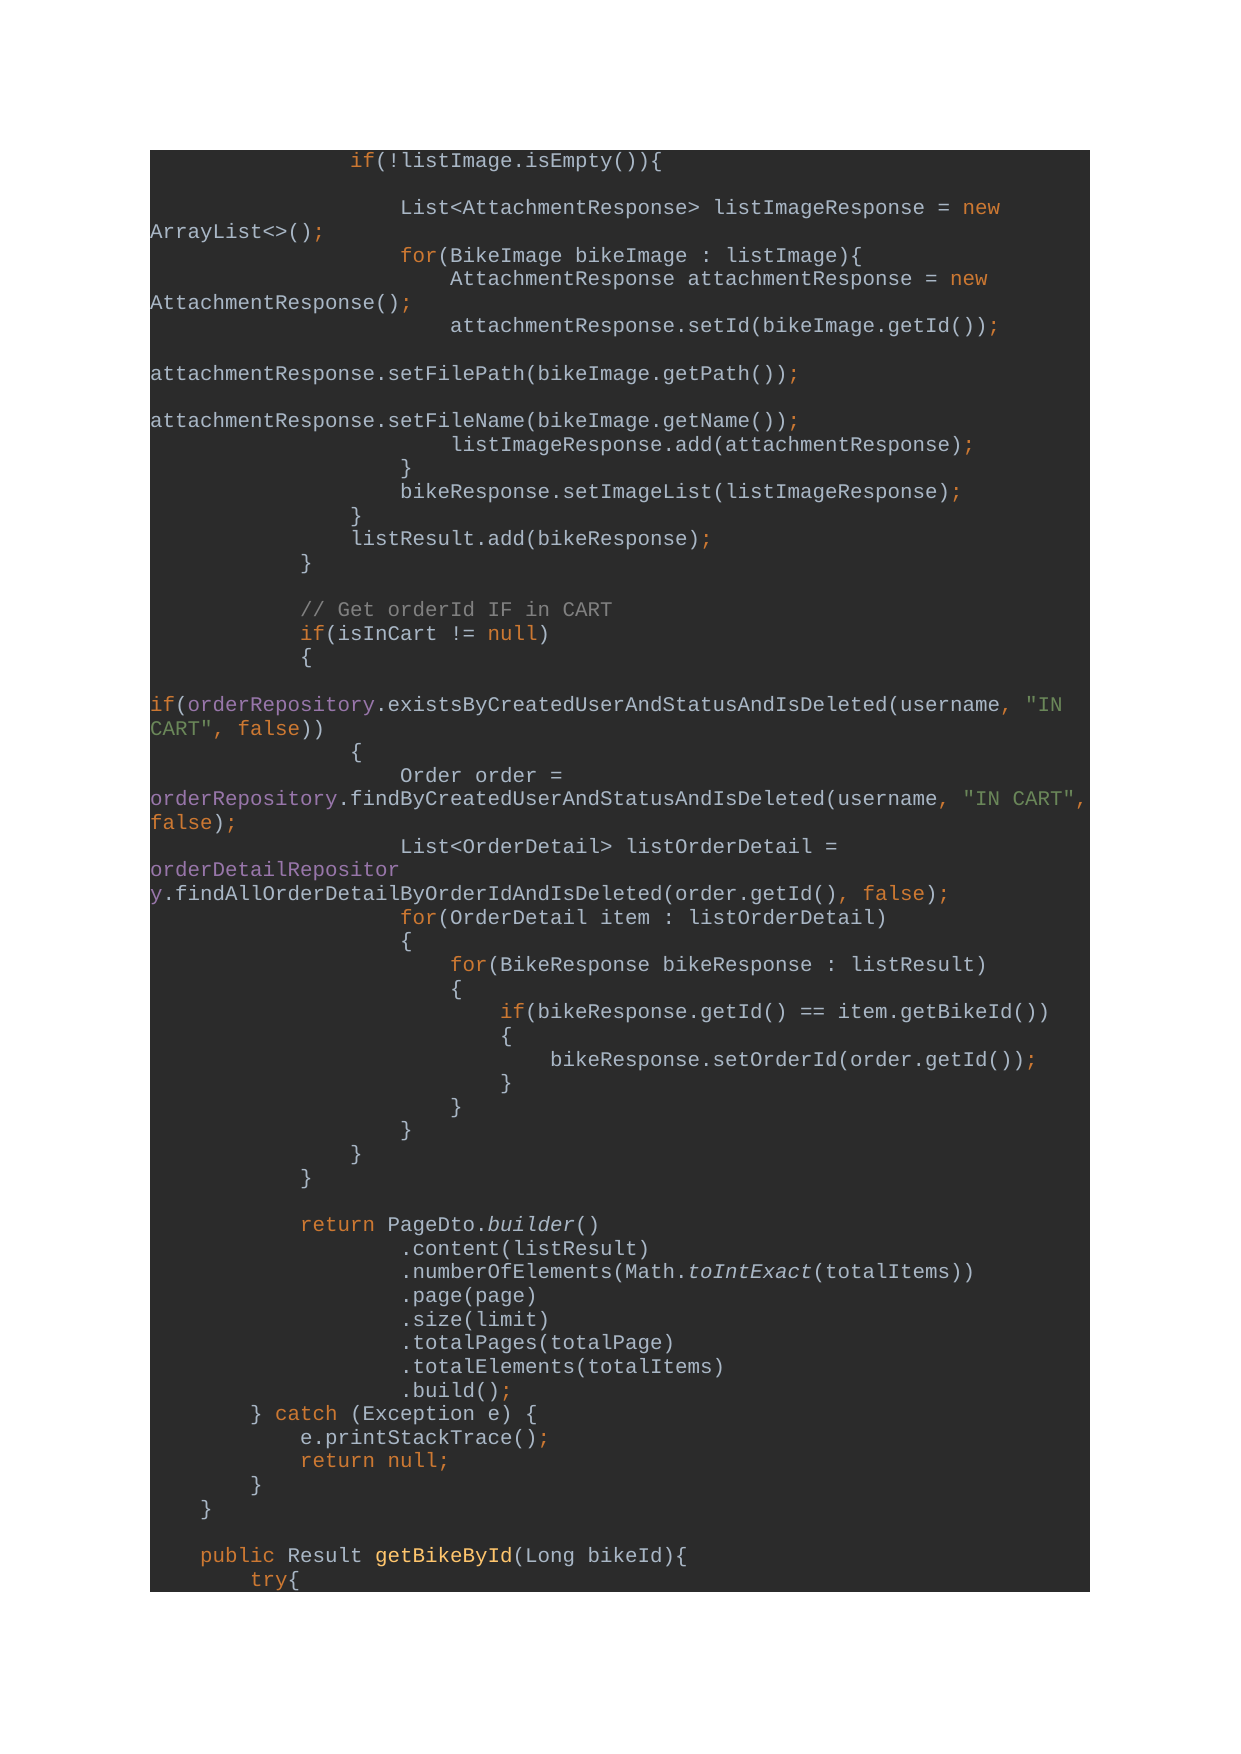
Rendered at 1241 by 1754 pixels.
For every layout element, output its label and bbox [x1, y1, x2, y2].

text [150, 150, 1090, 1592]
